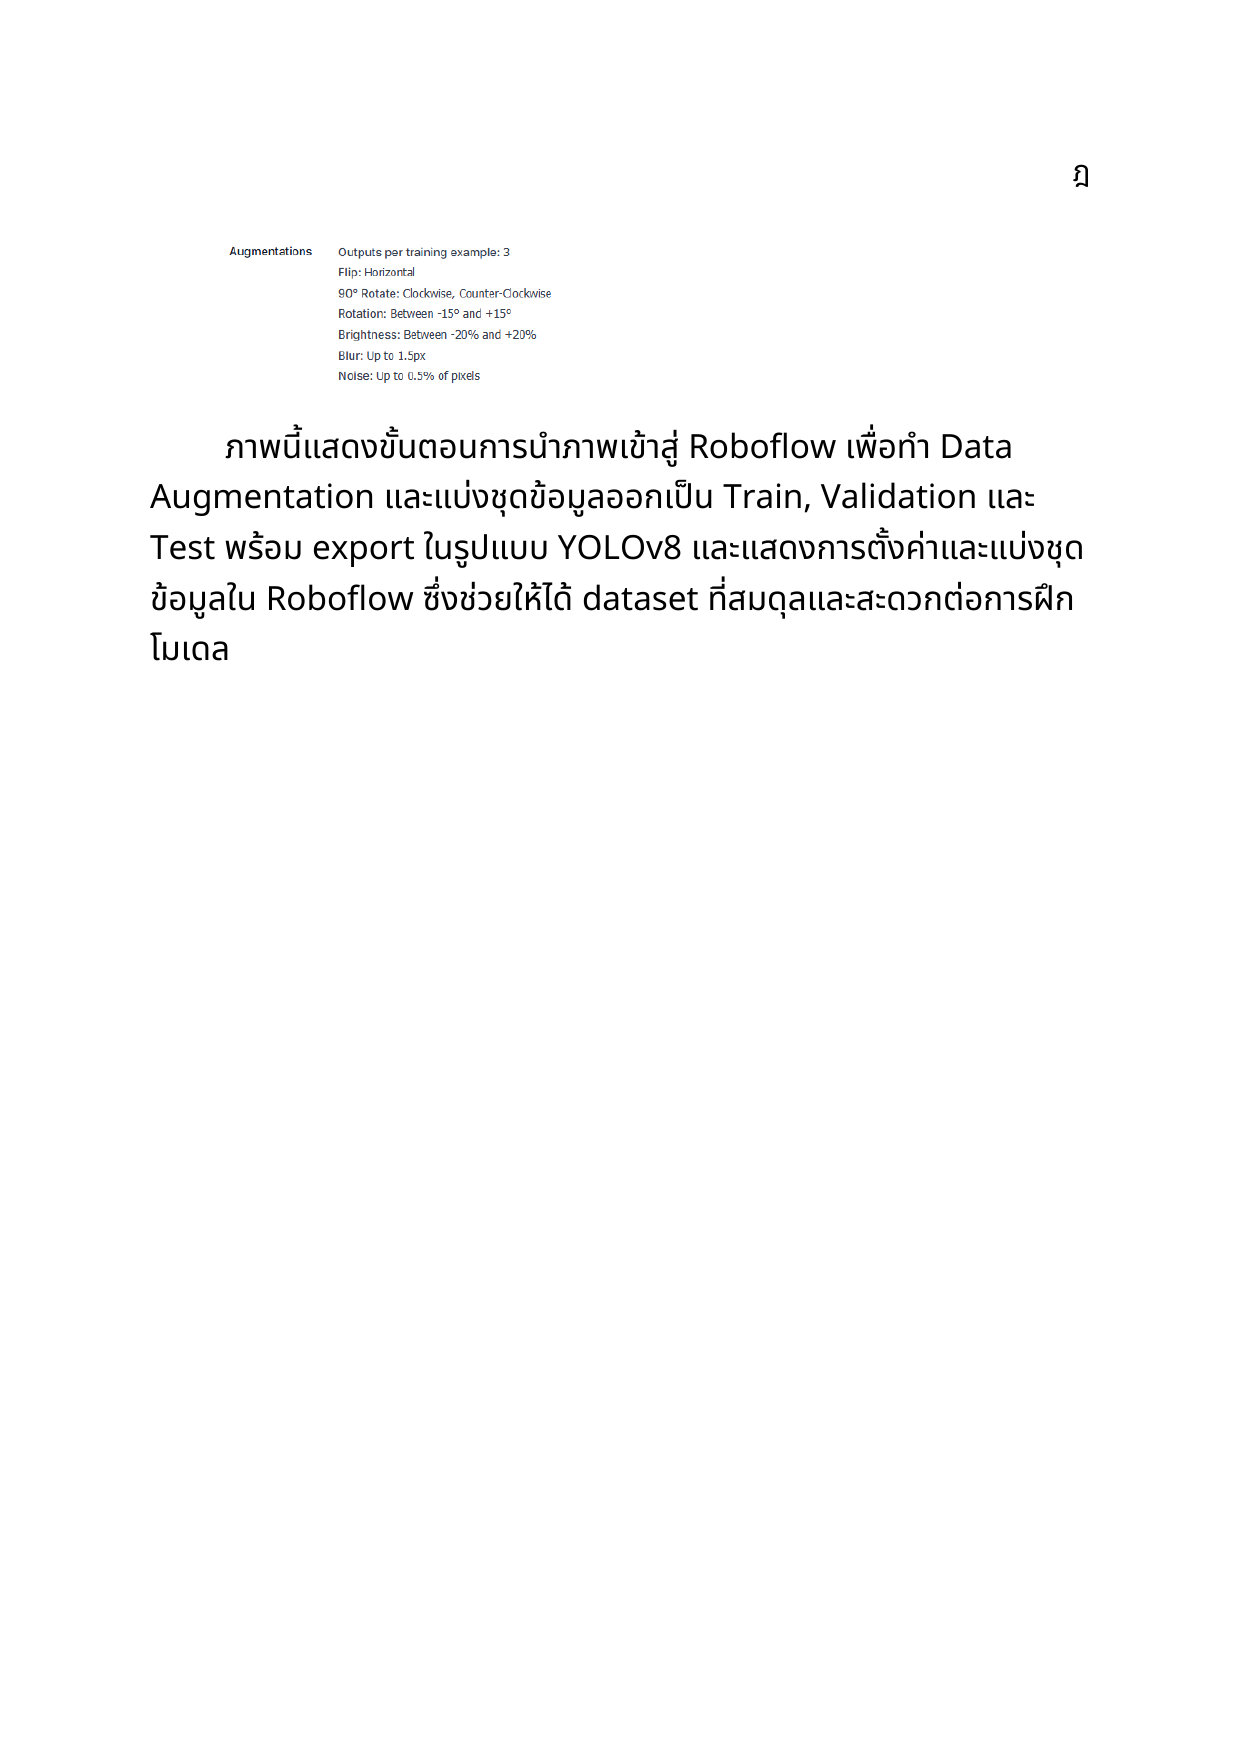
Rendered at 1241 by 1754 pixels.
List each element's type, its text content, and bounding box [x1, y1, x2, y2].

text ภาพนี้แสดงขั้นตอนการนำภาพเข้าสู่ Roboflow เพื่อทำ Data Augmentation และแบ่งชุดข้อมูลออกเป็น Train, Validation และ Test พร้อม export ในรูปแบบ YOLOv8 และแสดงการตั้งค่าและแบ่งชุดข้อมูลใน Roboflow ซึ่งช่วยให้ได้ dataset ที่สมดุลและสะดวกต่อการฝึกโมเดล [150, 423, 1090, 676]
picture [225, 233, 1111, 394]
